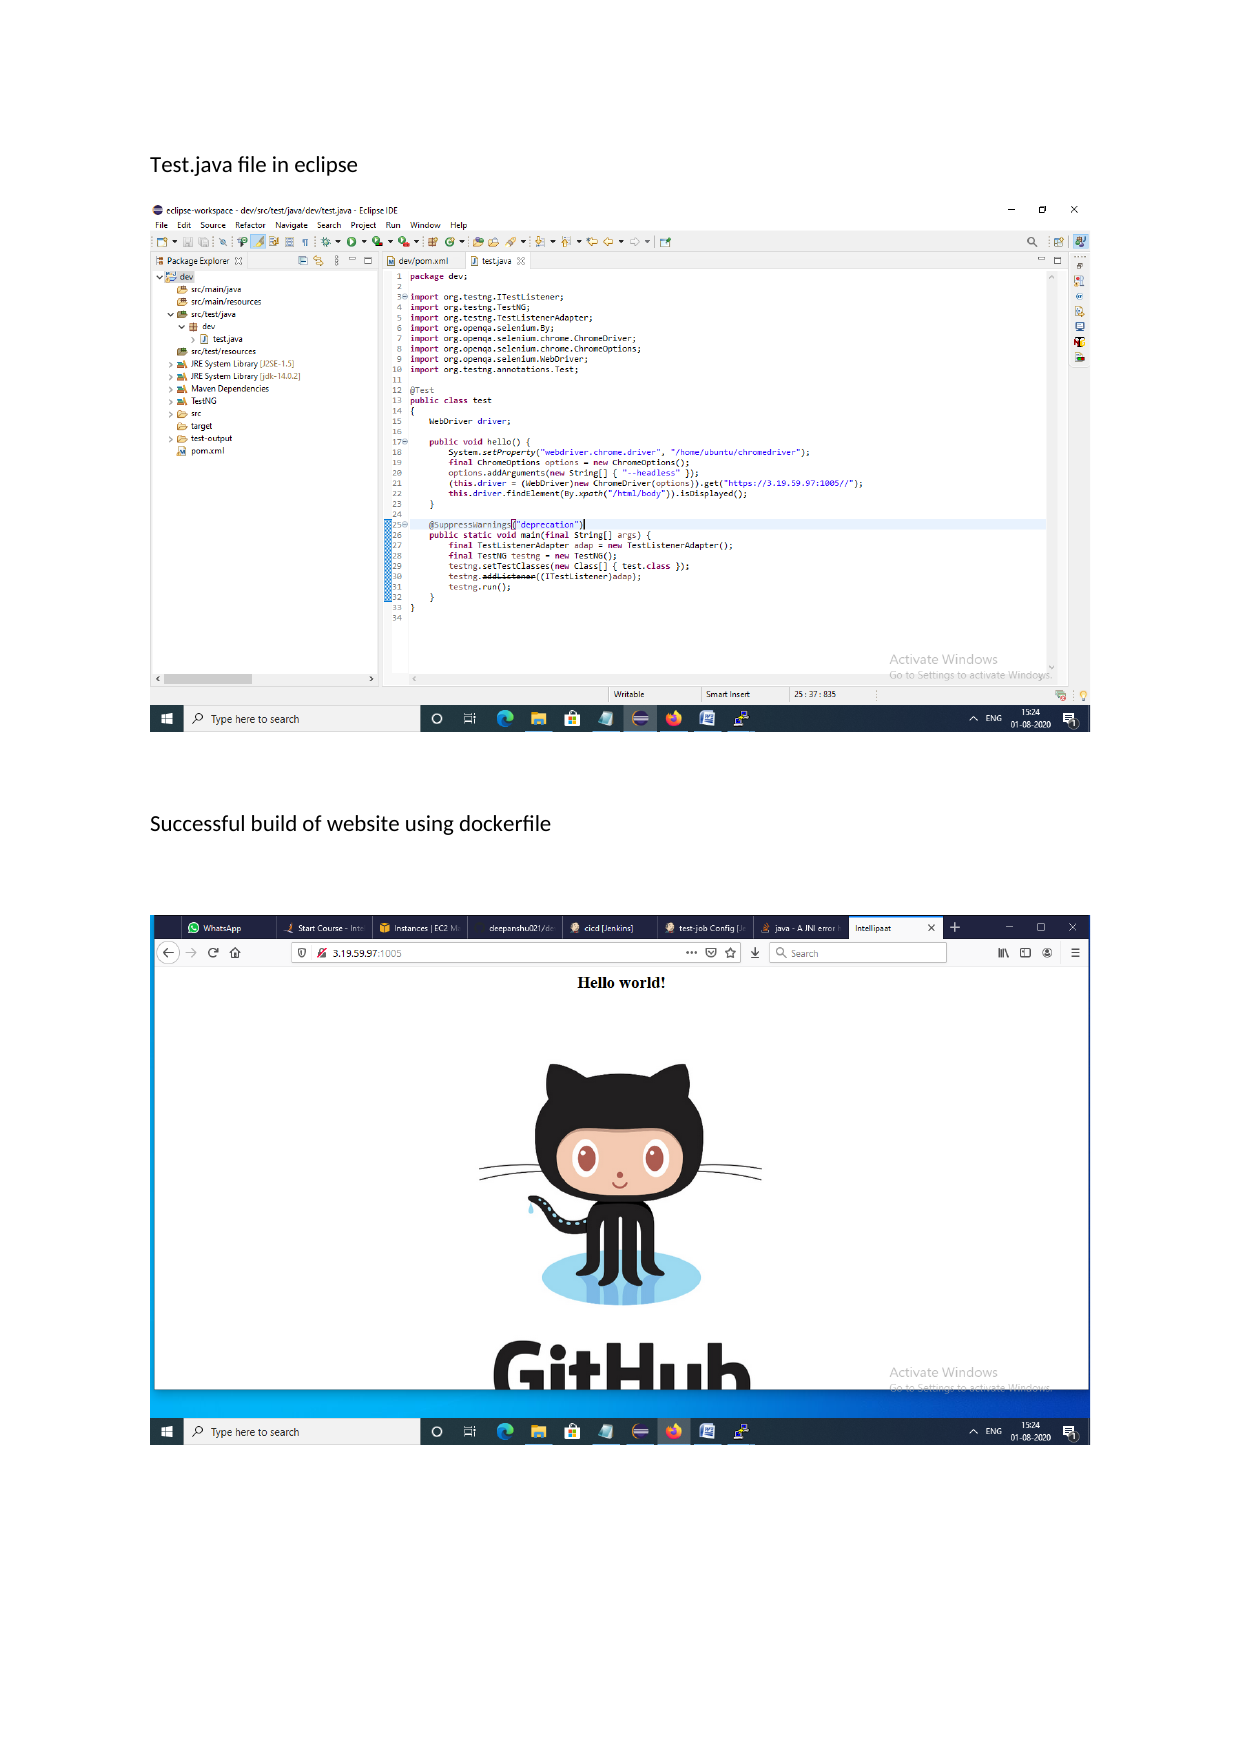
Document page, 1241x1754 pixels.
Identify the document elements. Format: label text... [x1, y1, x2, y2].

text Successful build of website using dockerfile [150, 809, 1090, 838]
text Test.java file in eclipse [150, 150, 1090, 178]
picture [150, 203, 1091, 732]
picture [150, 915, 1091, 1445]
